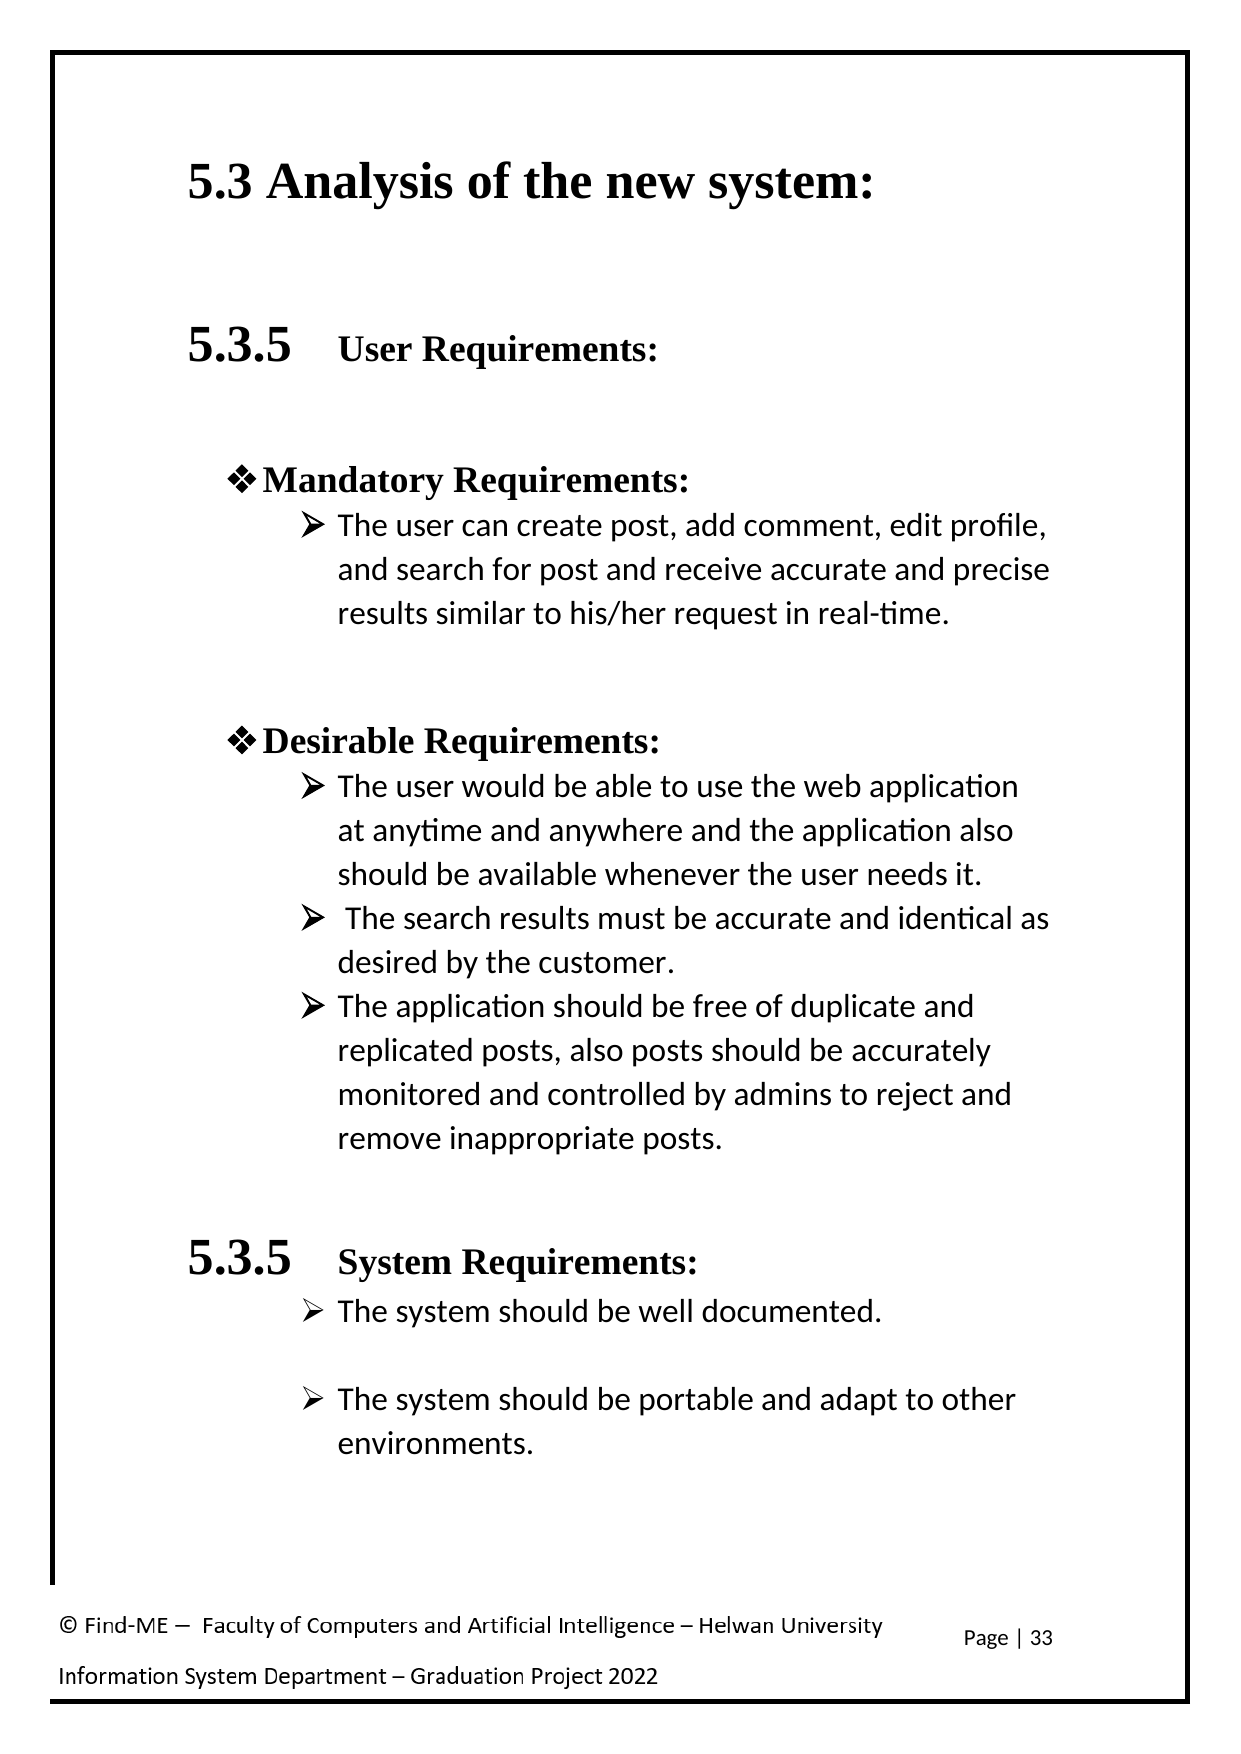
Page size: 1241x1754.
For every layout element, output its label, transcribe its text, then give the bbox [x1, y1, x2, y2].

list The user would be able to use the web application at anytime and anywhere and the application also should be available whenever the user needs it. [300, 765, 1053, 894]
list Analysis of the new system: [187, 150, 1053, 210]
list The application should be free of duplicate and replicated posts, also posts should be accurately monitored and controlled by admins to reject and remove inappropriate posts. [300, 985, 1053, 1157]
list The system should be portable and adapt to other environments. [300, 1378, 1053, 1463]
list Mandatory Requirements: [225, 457, 1053, 500]
list Desirable Requirements: [225, 718, 1053, 762]
picture [31, 1585, 892, 1699]
list The search results must be accurate and identical as desired by the customer. [300, 897, 1053, 982]
list User Requirements: [187, 313, 1053, 373]
list System Requirements: [187, 1225, 1053, 1285]
list The system should be well documented. [300, 1290, 1053, 1331]
list The user can create post, add comment, edit profile, and search for post and receive accurate and precise results similar to his/her request in real-time. [300, 504, 1053, 632]
